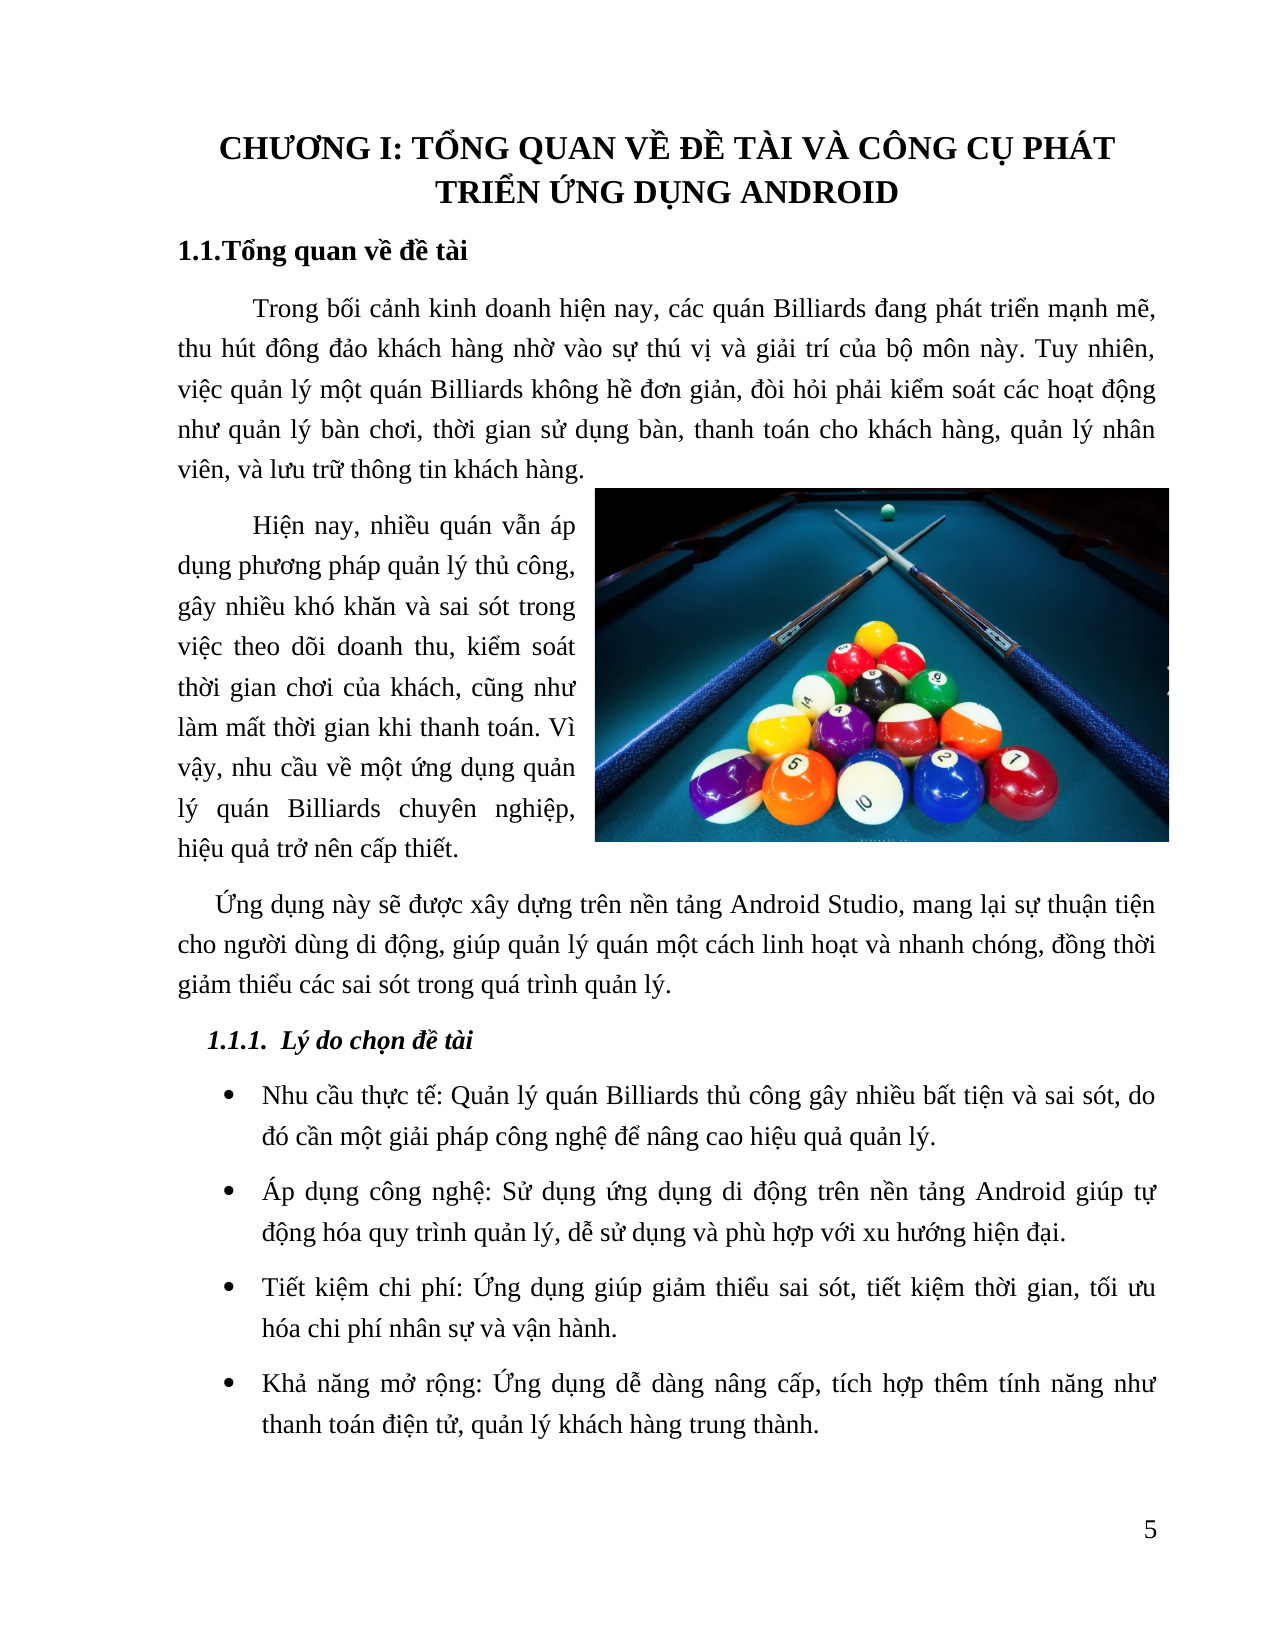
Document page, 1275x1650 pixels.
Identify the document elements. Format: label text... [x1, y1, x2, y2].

picture [840, 819, 847, 825]
picture [732, 591, 743, 597]
list Lý do chọn đề tài [207, 1024, 1157, 1055]
picture [922, 826, 929, 833]
picture [997, 565, 1008, 569]
text CHƯƠNG I: TỔNG QUAN VỀ ĐỀ TÀI VÀ CÔNG CỤ PHÁT TRIỂN ỨNG DỤNG ANDROID [177, 128, 1157, 211]
picture [992, 558, 1005, 563]
picture [705, 622, 712, 628]
picture [719, 595, 728, 600]
list Khả năng mở rộng: Ứng dụng dễ dàng nâng cấp, tích hợp thêm tính năng như thanh toán điện tử, quản lý khách hàng trung thành. [224, 1367, 1157, 1439]
list Nhu cầu thực tế: Quản lý quán Billiards thủ công gây nhiều bất tiện và sai sót, do đó cần một giải pháp công nghệ để nâng cao hiệu quả quản lý. [224, 1079, 1157, 1151]
list Tiết kiệm chi phí: Ứng dụng giúp giảm thiểu sai sót, tiết kiệm thời gian, tối ưu hóa chi phí nhân sự và vận hành. [224, 1271, 1157, 1343]
list Áp dụng công nghệ: Sử dụng ứng dụng di động trên nền tảng Android giúp tự động hóa quy trình quản lý, dễ sử dụng và phù hợp với xu hướng hiện đại. [224, 1175, 1157, 1247]
text Trong bối cảnh kinh doanh hiện nay, các quán Billiards đang phát triển mạnh mẽ, thu hút đông đảo khách hàng nhờ vào sự thú vị và giải trí của bộ môn này. Tuy nhiên, việc quản lý một quán Billiards không hề đơn giản, đòi hỏi phải kiểm soát các hoạt động như quản lý bàn chơi, thời gian sử dụng bàn, thanh toán cho khách hàng, quản lý nhân viên, và lưu trữ thông tin khách hàng. [177, 292, 1157, 485]
list Tổng quan về đề tài [177, 233, 1157, 267]
picture [594, 488, 1170, 830]
text Ứng dụng này sẽ được xây dựng trên nền tảng Android Studio, mang lại sự thuận tiện cho người dùng di động, giúp quản lý quán một cách linh hoạt và nhanh chóng, đồng thời giảm thiểu các sai sót trong quá trình quản lý. [177, 888, 1157, 1000]
picture [768, 827, 776, 837]
picture [687, 620, 1062, 830]
